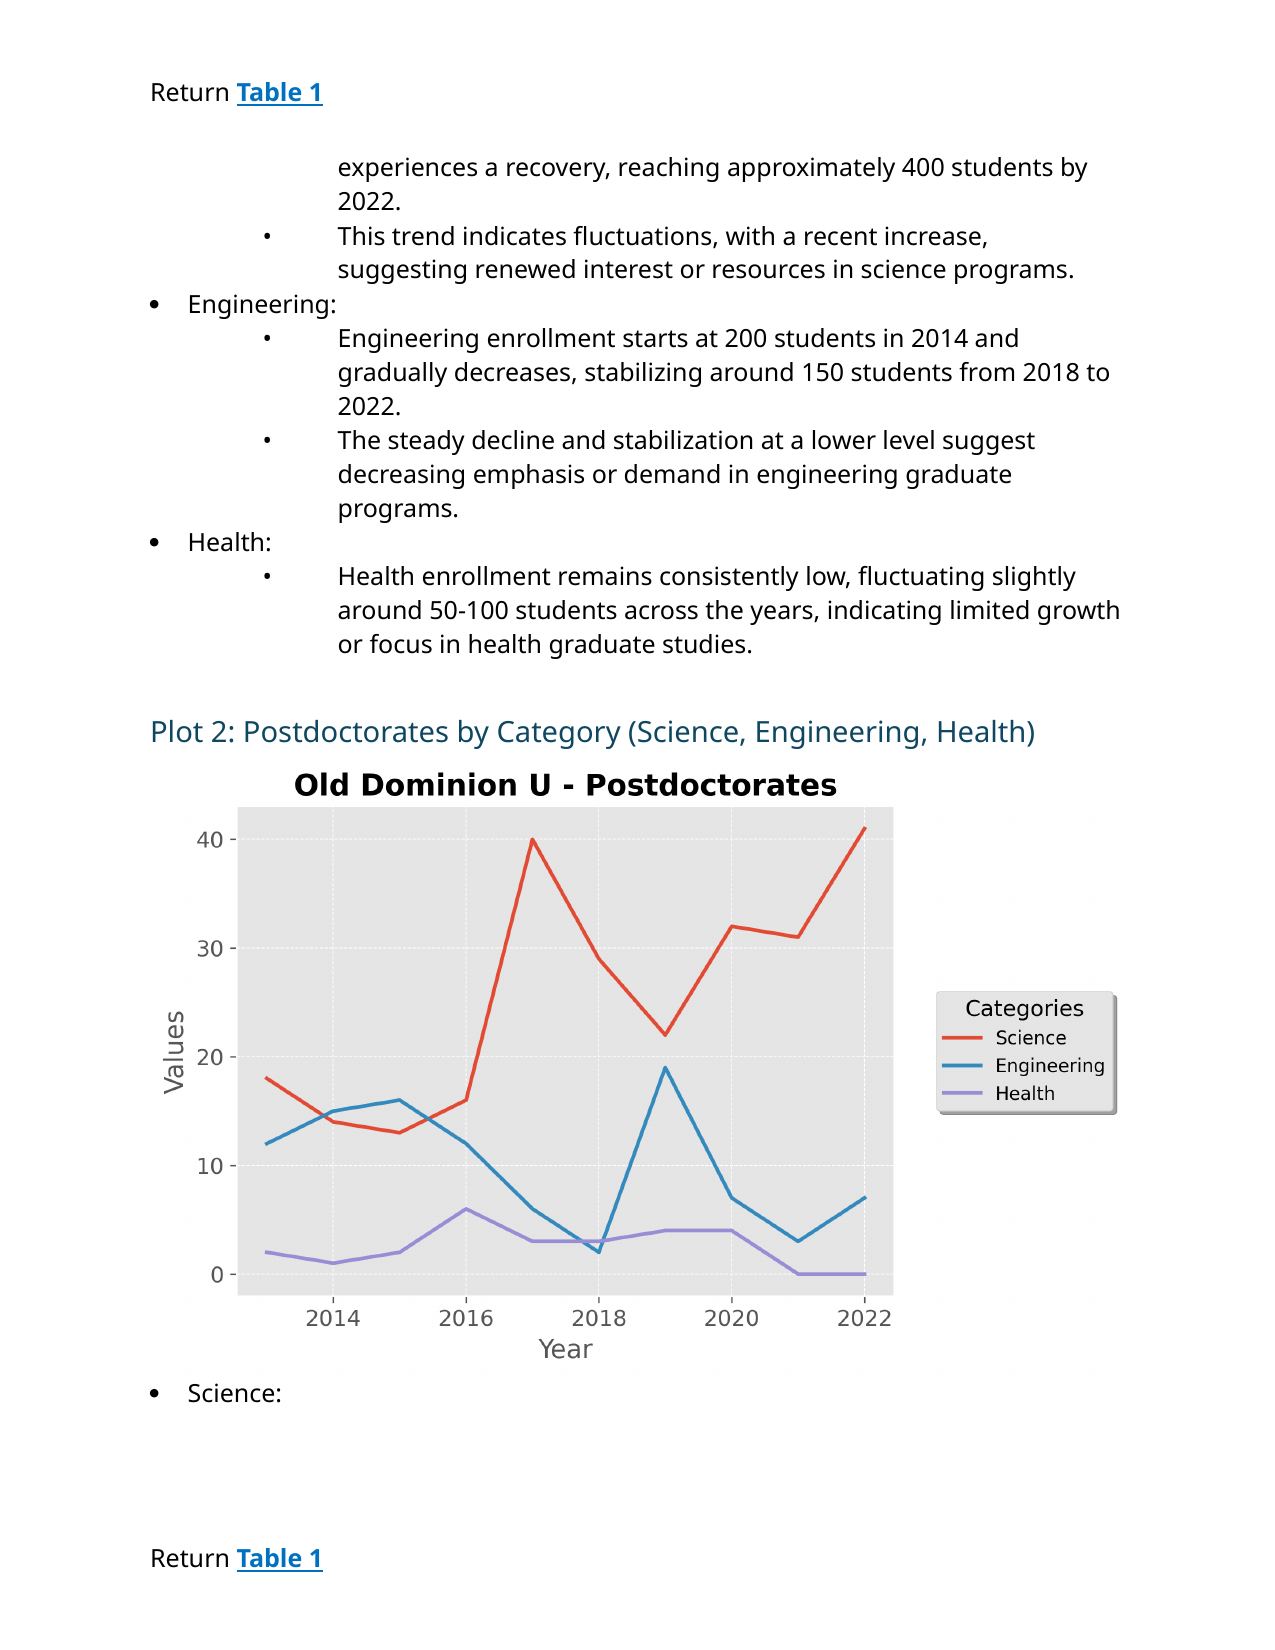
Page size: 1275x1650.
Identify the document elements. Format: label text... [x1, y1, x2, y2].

picture [150, 759, 1125, 1376]
list Health: [150, 525, 1125, 559]
list Health enrollment remains consistently low, fluctuating slightly around 50-100 students across the years, indicating limited growth or focus in health graduate studies. [262, 559, 1125, 661]
list Engineering enrollment starts at 200 students in 2014 and gradually decreases, stabilizing around 150 students from 2018 to 2022. [262, 320, 1125, 422]
list This trend indicates fluctuations, with a recent increase, suggesting renewed interest or resources in science programs. [262, 218, 1125, 286]
list Engineering: [150, 286, 1125, 320]
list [262, 150, 1125, 218]
subtitle Plot 2: Postdoctorates by Category (Science, Engineering, Health) [150, 712, 1125, 751]
list The steady decline and stabilization at a lower level suggest decreasing emphasis or demand in engineering graduate programs. [262, 422, 1125, 525]
list Science: [150, 1376, 1125, 1410]
